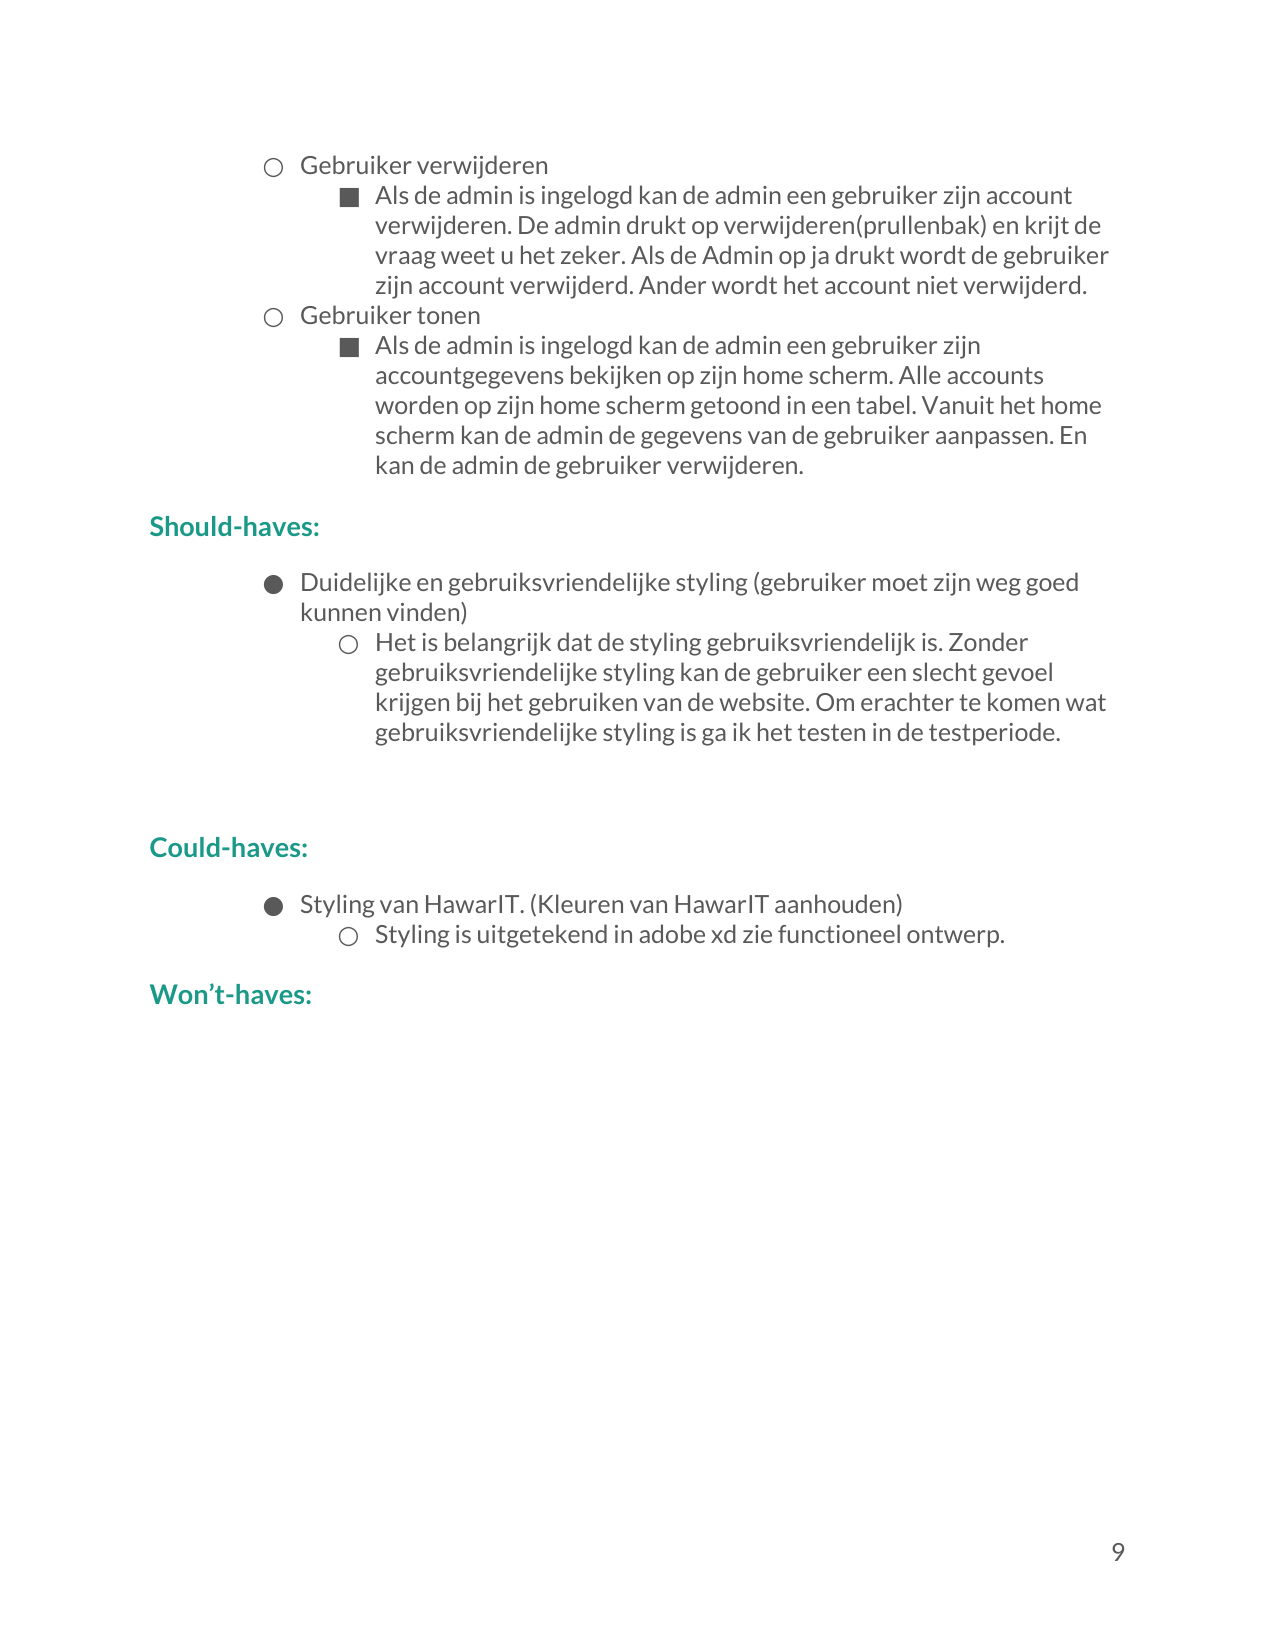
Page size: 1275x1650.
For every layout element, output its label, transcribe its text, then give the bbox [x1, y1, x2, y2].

list Duidelijke en gebruiksvriendelijke styling (gebruiker moet zijn weg goed kunnen vinden) [262, 567, 1125, 627]
list Als de admin is ingelogd kan de admin een gebruiker zijn account verwijderen. De admin drukt op verwijderen(prullenbak) en krijt de vraag weet u het zeker. Als de Admin op ja drukt wordt de gebruiker zijn account verwijderd. Ander wordt het account niet verwijderd. [337, 180, 1125, 300]
list Het is belangrijk dat de styling gebruiksvriendelijk is. Zonder gebruiksvriendelijke styling kan de gebruiker een slecht gevoel krijgen bij het gebruiken van de website. Om erachter te komen wat gebruiksvriendelijke styling is ga ik het testen in de testperiode. [337, 627, 1125, 747]
list Styling is uitgetekend in adobe xd zie functioneel ontwerp. [337, 918, 1125, 948]
subtitle Should-haves: [149, 509, 1125, 542]
subtitle Won’t-haves: [149, 977, 1125, 1010]
list Styling van HawarIT. (Kleuren van HawarIT aanhouden) [262, 888, 1125, 918]
list Als de admin is ingelogd kan de admin een gebruiker zijn accountgegevens bekijken op zijn home scherm. Alle accounts worden op zijn home scherm getoond in een tabel. Vanuit het home scherm kan de admin de gegevens van de gebruiker aanpassen. En kan de admin de gebruiker verwijderen. [337, 330, 1125, 480]
list Gebruiker tonen [262, 300, 1125, 330]
list Gebruiker verwijderen [262, 150, 1125, 180]
subtitle Could-haves: [149, 831, 1125, 863]
